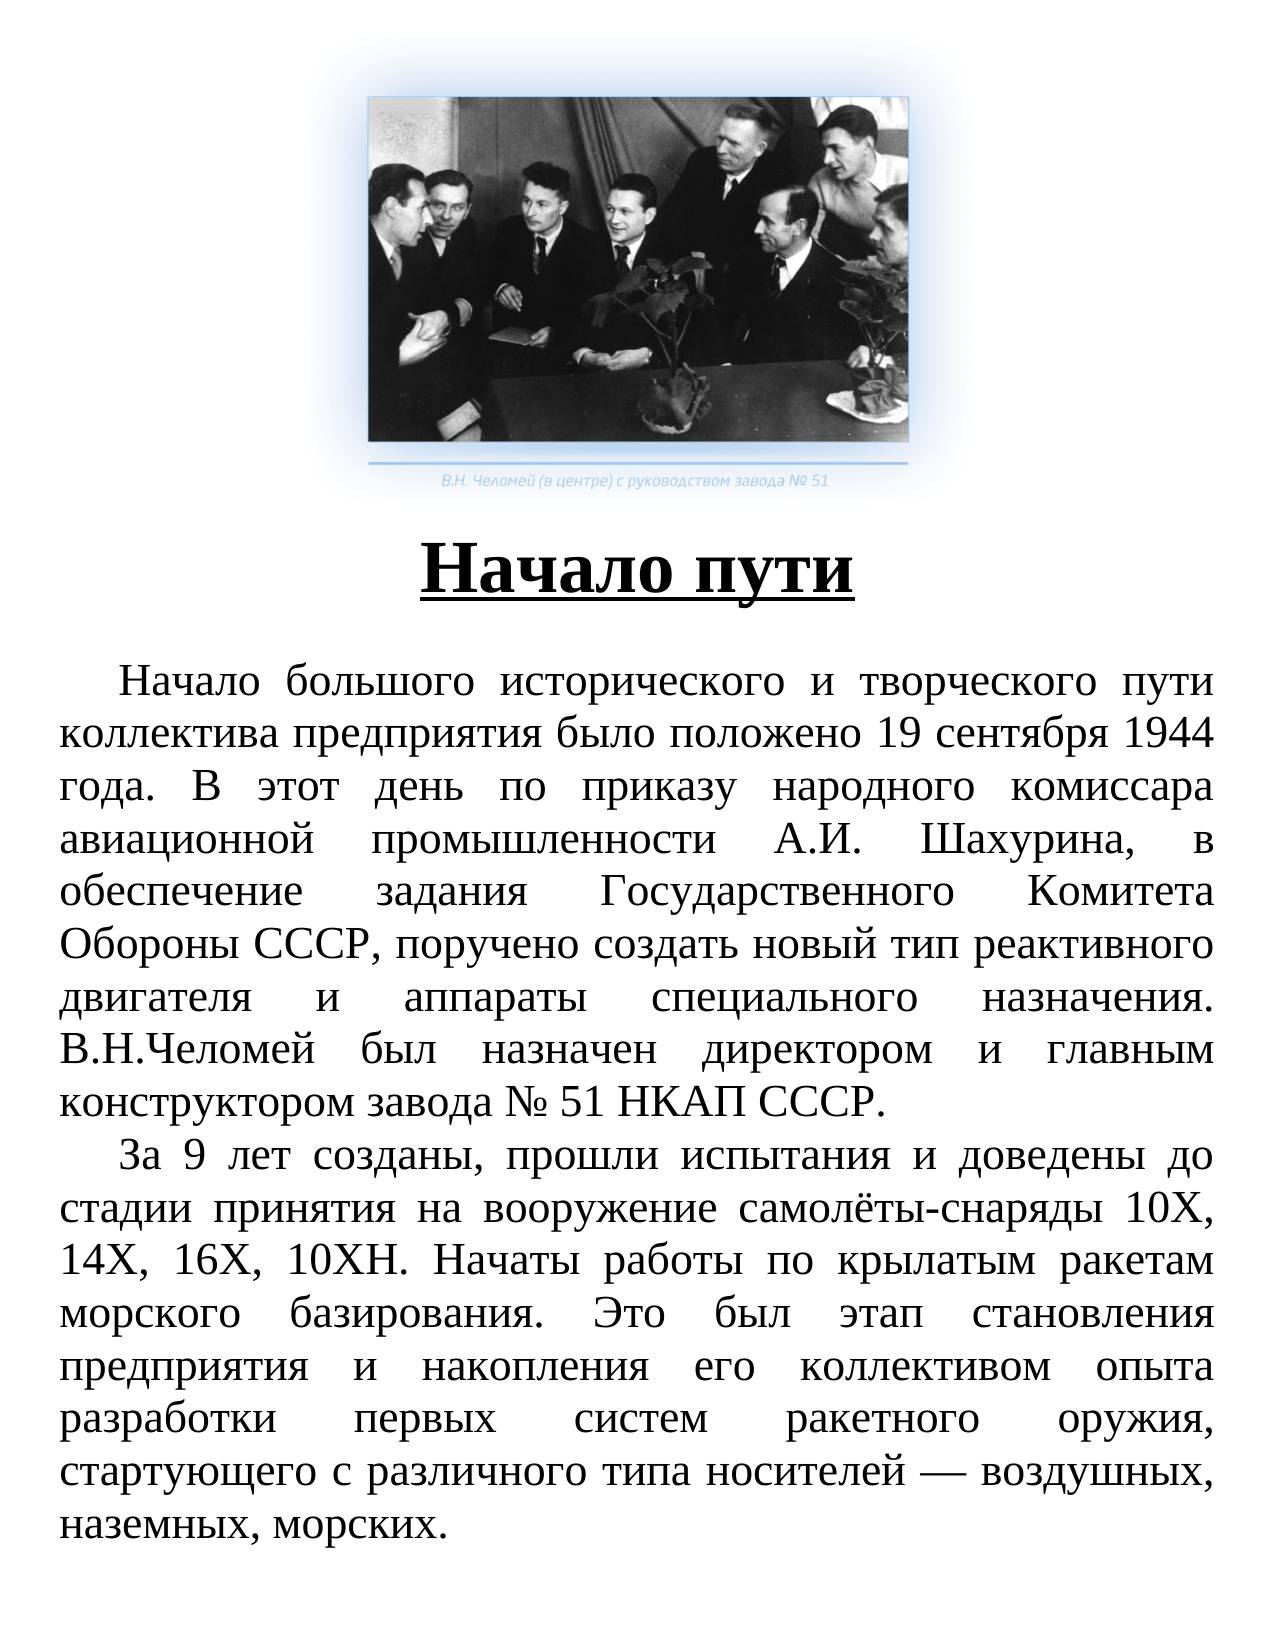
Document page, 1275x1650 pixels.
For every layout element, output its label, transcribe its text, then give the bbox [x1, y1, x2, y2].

text Начало большого исторического и творческого пути коллектива предприятия было положено 19 сентября 1944 года. В этот день по приказу народного комиссара авиационной промышленности А.И. Шахурина, в обеспечение задания Государственного Комитета Обороны CCCР, поручено создать новый тип реактивного двигателя и аппараты специального назначения. В.Н.Челомей был назначен директором и главным конструктором завода № 51 НКАП СССР. [59, 652, 1216, 1127]
picture [300, 29, 976, 509]
text Начало пути [59, 523, 1216, 609]
text За 9 лет созданы, прошли испытания и доведены до стадии принятия на вооружение самолёты-снаряды 10Х, 14Х, 16Х, 10ХН. Начаты работы по крылатым ракетам морского базирования. Это был этап становления предприятия и накопления его коллективом опыта разработки первых систем ракетного оружия, стартующего с различного типа носителей — воздушных, наземных, морских. [59, 1127, 1216, 1548]
